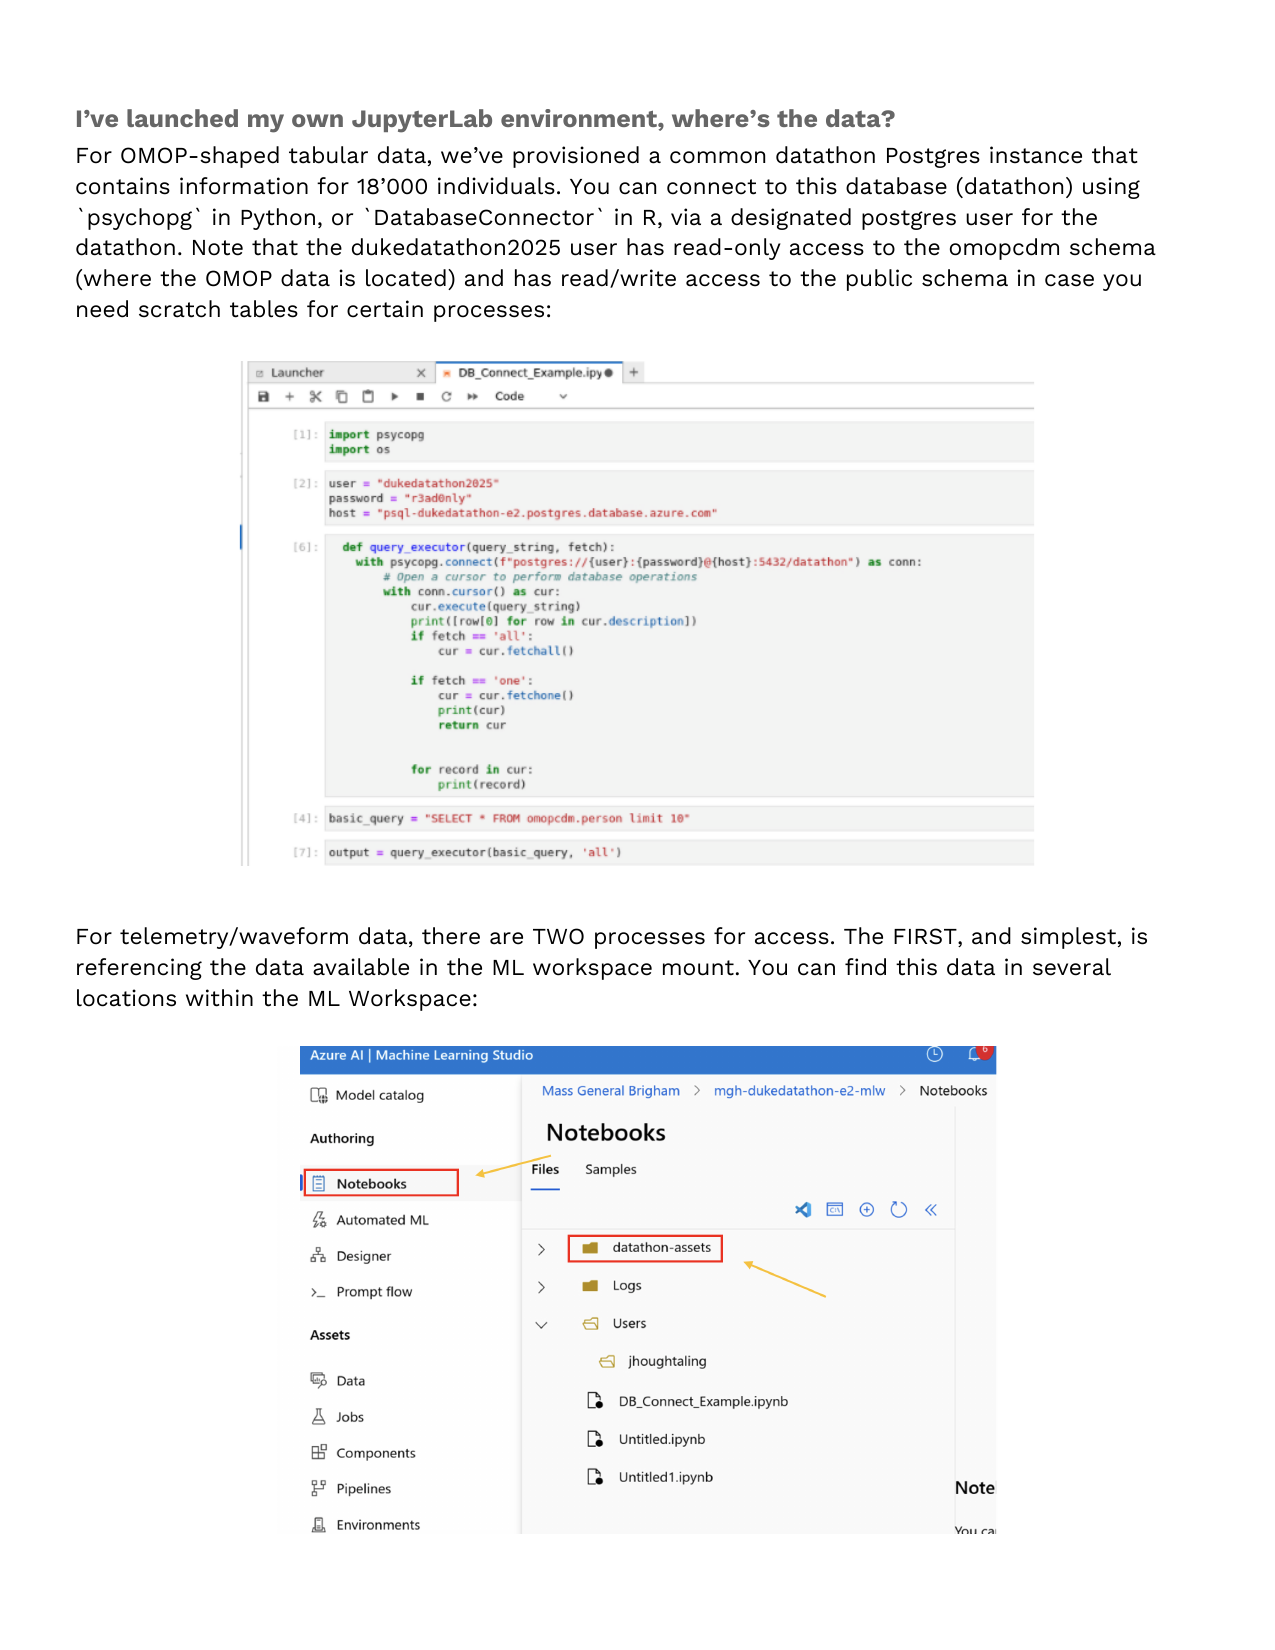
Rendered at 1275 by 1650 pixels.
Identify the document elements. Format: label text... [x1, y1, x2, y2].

subtitle I’ve launched my own JupyterLab environment, where’s the data? [75, 104, 1200, 133]
text For telemetry/waveform data, there are TWO processes for access. The FIRST, and simplest, is referencing the data available in the ML workspace mount. You can find this data in several locations within the ML Workspace: [75, 923, 1200, 1012]
picture [239, 361, 1035, 866]
picture [277, 1046, 998, 1534]
text For OMOP-shaped tabular data, we’ve provisioned a common datathon Postgres instance that contains information for 18’000 individuals. You can connect to this database (datathon) using `psychopg` in Python, or `DatabaseConnector` in R, via a designated postgres user for the datathon. Note that the dukedatathon2025 user has read-only access to the omopcdm schema (where the OMOP data is located) and has read/write access to the public schema in case you need scratch tables for certain processes: [75, 142, 1200, 323]
